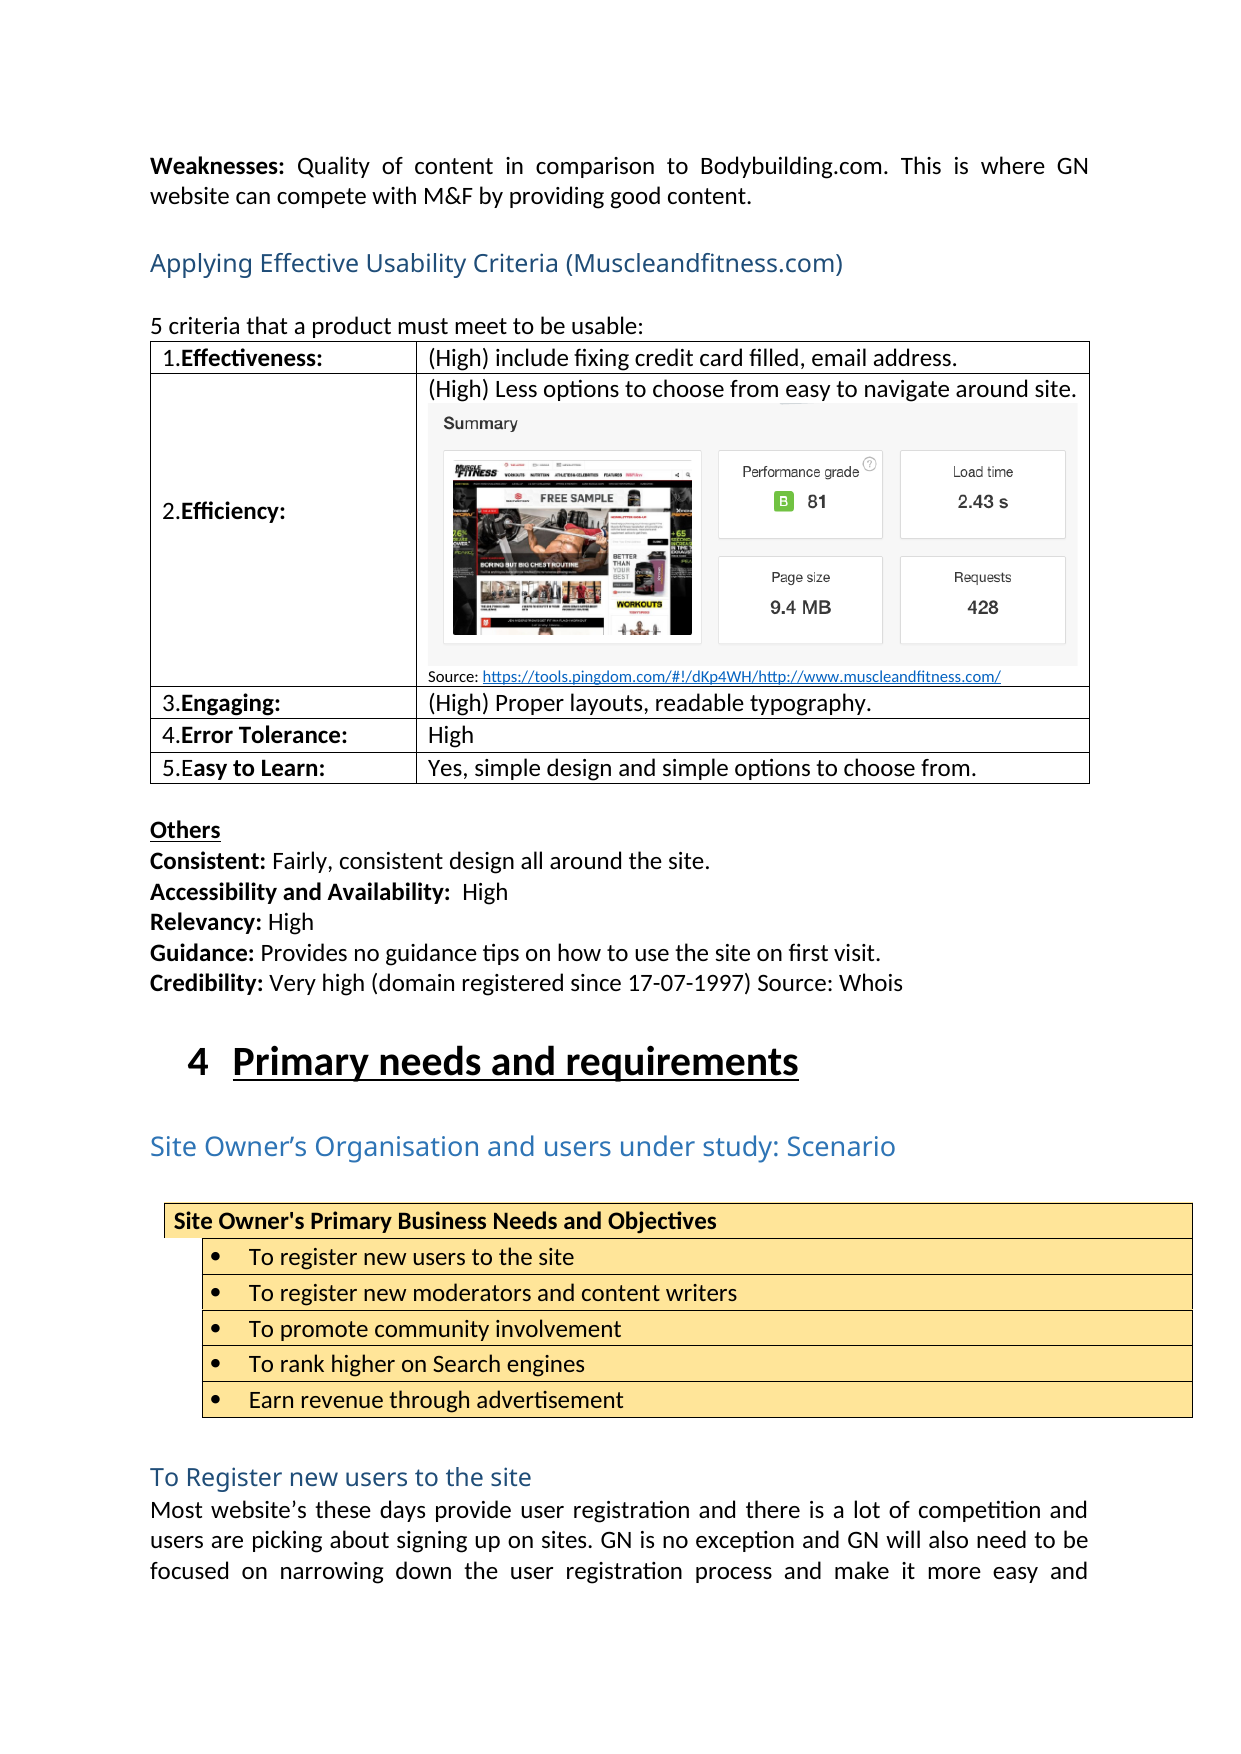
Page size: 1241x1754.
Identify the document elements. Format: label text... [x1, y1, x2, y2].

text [150, 1494, 1090, 1586]
text Accessibility and Availability: High [150, 876, 1090, 906]
subtitle Site Owner’s Organisation and users under study: Scenario [150, 1127, 1090, 1164]
table_cell Yes, simple design and simple options to choose from. [417, 753, 1089, 783]
text Weaknesses: Quality of content in comparison to Bodybuilding.com. This is where GN website can compete with M&F by providing good content. [150, 150, 1090, 211]
table_cell (High) Less options to choose from easy to navigate around site. Source: https://tools.pingdom.com/#!/dKp4WH/http://www.muscleandfitness.com/ [417, 374, 1089, 686]
table_header (High) include fixing credit card filled, email address. [417, 342, 1089, 372]
text 5 criteria that a product must meet to be usable: [150, 310, 1090, 341]
table_cell 3.Engaging: [151, 687, 416, 718]
table_cell 4.Error Tolerance: [151, 719, 416, 752]
text Credibility: Very high (domain registered since 17-07-1997) Source: Whois [150, 967, 1090, 998]
subtitle To Register new users to the site [150, 1460, 1090, 1494]
table_cell High [417, 719, 1089, 752]
table_cell 2.Efficiency: [151, 374, 416, 686]
text Others [150, 815, 1090, 845]
subtitle Applying Effective Usability Criteria (Muscleandfitness.com) [150, 246, 1090, 280]
table_header 1.Effectiveness: [151, 342, 416, 372]
text Guidance: Provides no guidance tips on how to use the site on first visit. [150, 937, 1090, 967]
table_cell 5.Easy to Learn: [151, 753, 416, 783]
table_cell (High) Proper layouts, readable typography. [417, 687, 1089, 718]
picture [427, 403, 1078, 666]
subtitle Primary needs and requirements [187, 1035, 1090, 1086]
text Consistent: Fairly, consistent design all around the site. [150, 845, 1090, 876]
text Relevancy: High [150, 906, 1090, 937]
